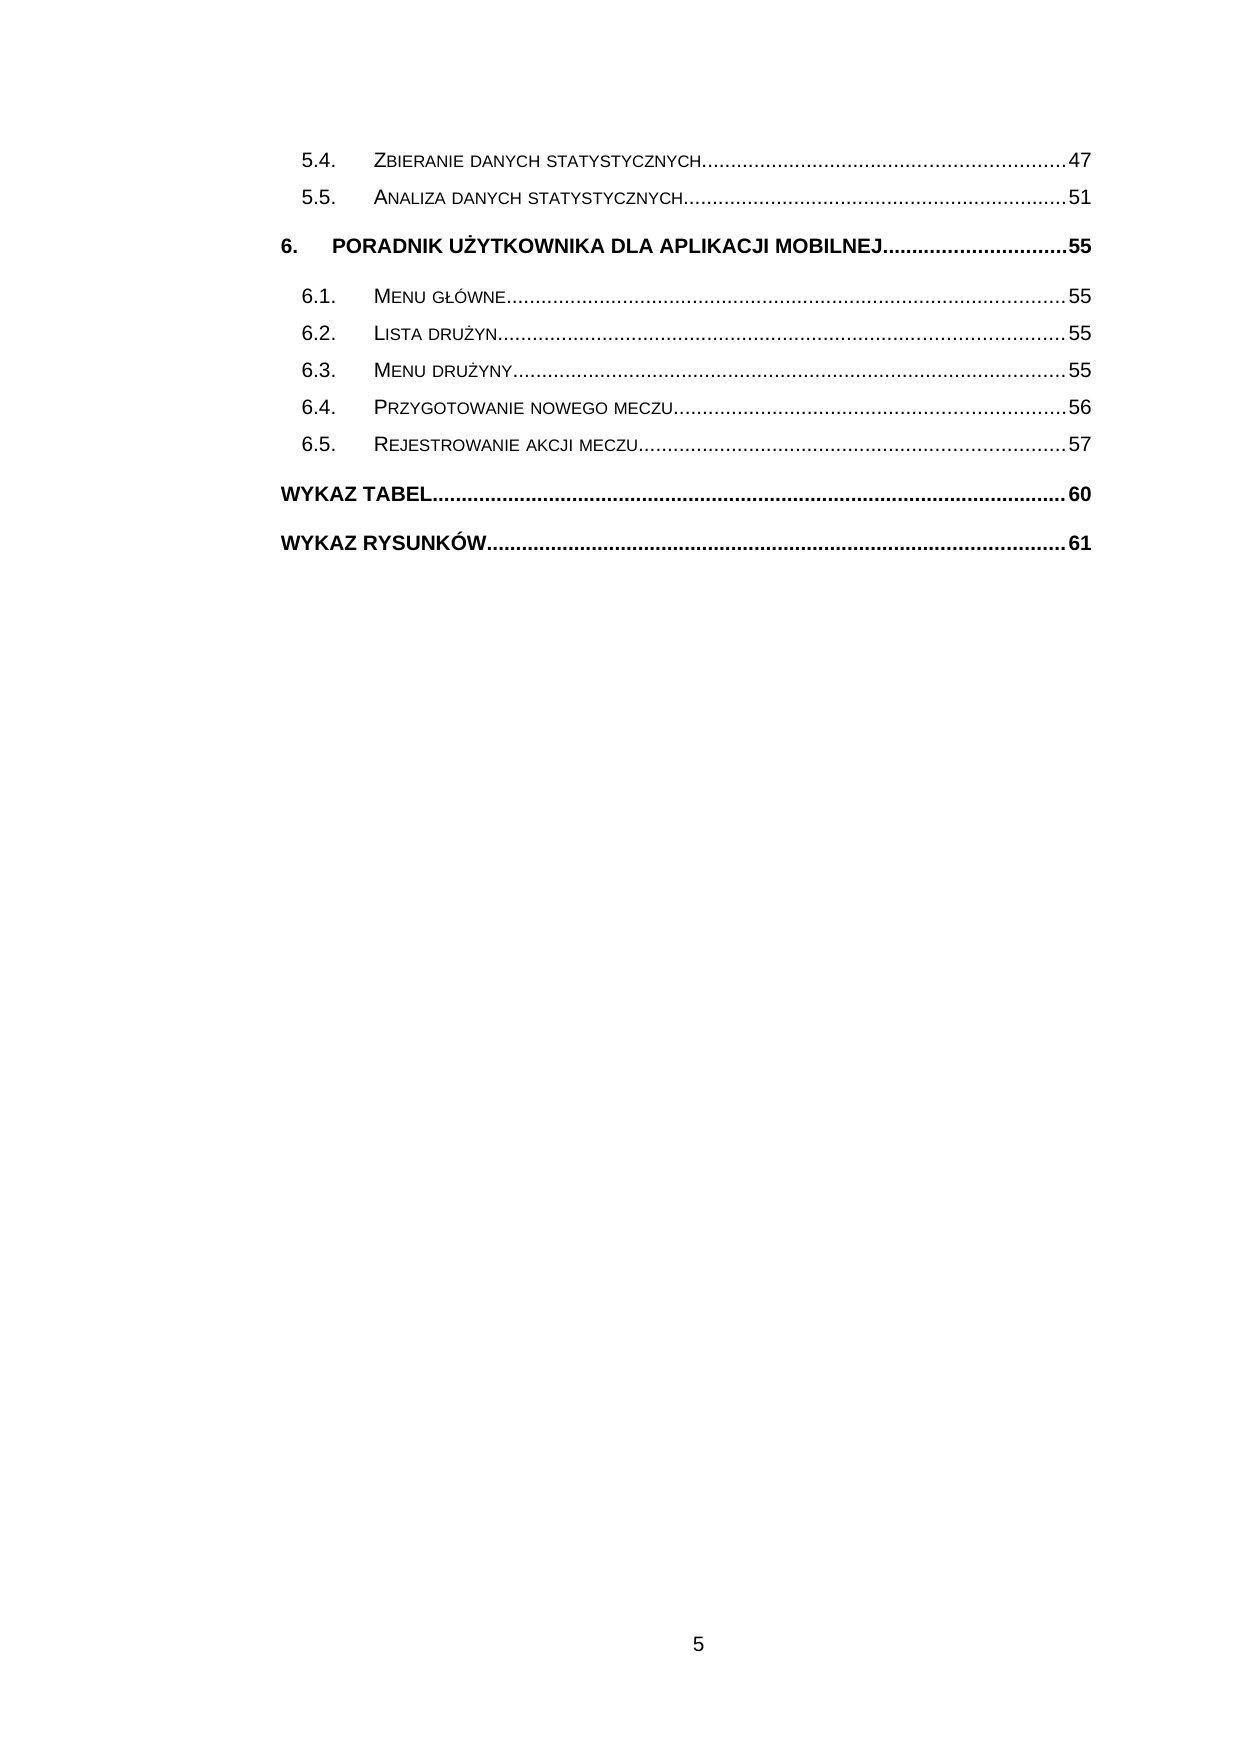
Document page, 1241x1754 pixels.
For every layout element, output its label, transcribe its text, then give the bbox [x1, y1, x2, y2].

text 5.4. Zbieranie danych statystycznych 47 [228, 148, 1092, 172]
text 6.1. Menu główne 55 [228, 284, 1092, 308]
text 5.5. Analiza danych statystycznych 51 [228, 185, 1092, 209]
text 6.3. Menu drużyny 55 [228, 358, 1092, 382]
text 6.2. Lista drużyn 55 [228, 321, 1092, 345]
text 6.5. Rejestrowanie akcji meczu 57 [228, 432, 1092, 456]
text 6.4. Przygotowanie nowego meczu 56 [228, 395, 1092, 419]
text 6. Poradnik użytkownika dla aplikacji mobilnej 55 [207, 234, 1092, 258]
text Wykaz rysunków 61 [207, 530, 1092, 554]
text Wykaz tabel 60 [207, 482, 1092, 506]
